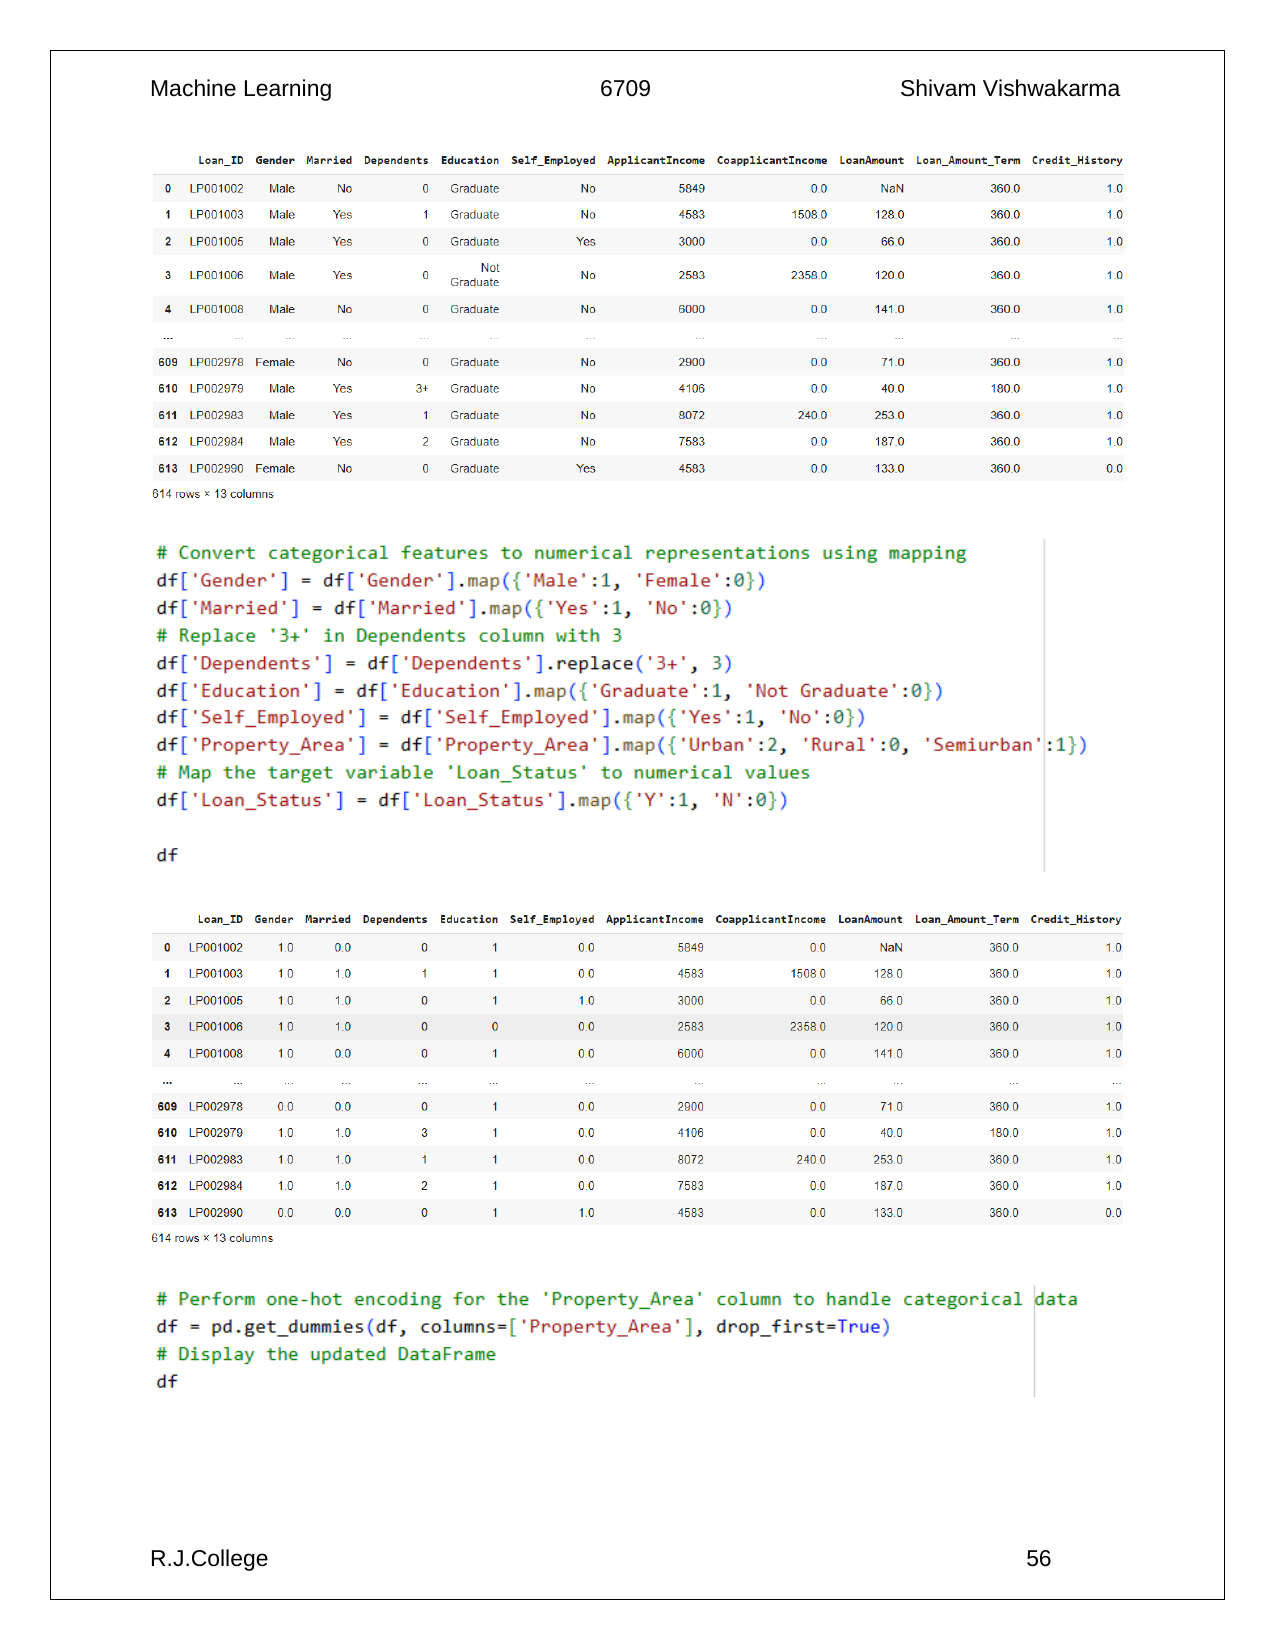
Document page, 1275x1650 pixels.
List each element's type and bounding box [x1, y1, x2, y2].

picture [150, 538, 1091, 872]
picture [150, 150, 1125, 502]
picture [150, 1283, 1091, 1397]
picture [150, 908, 1125, 1247]
